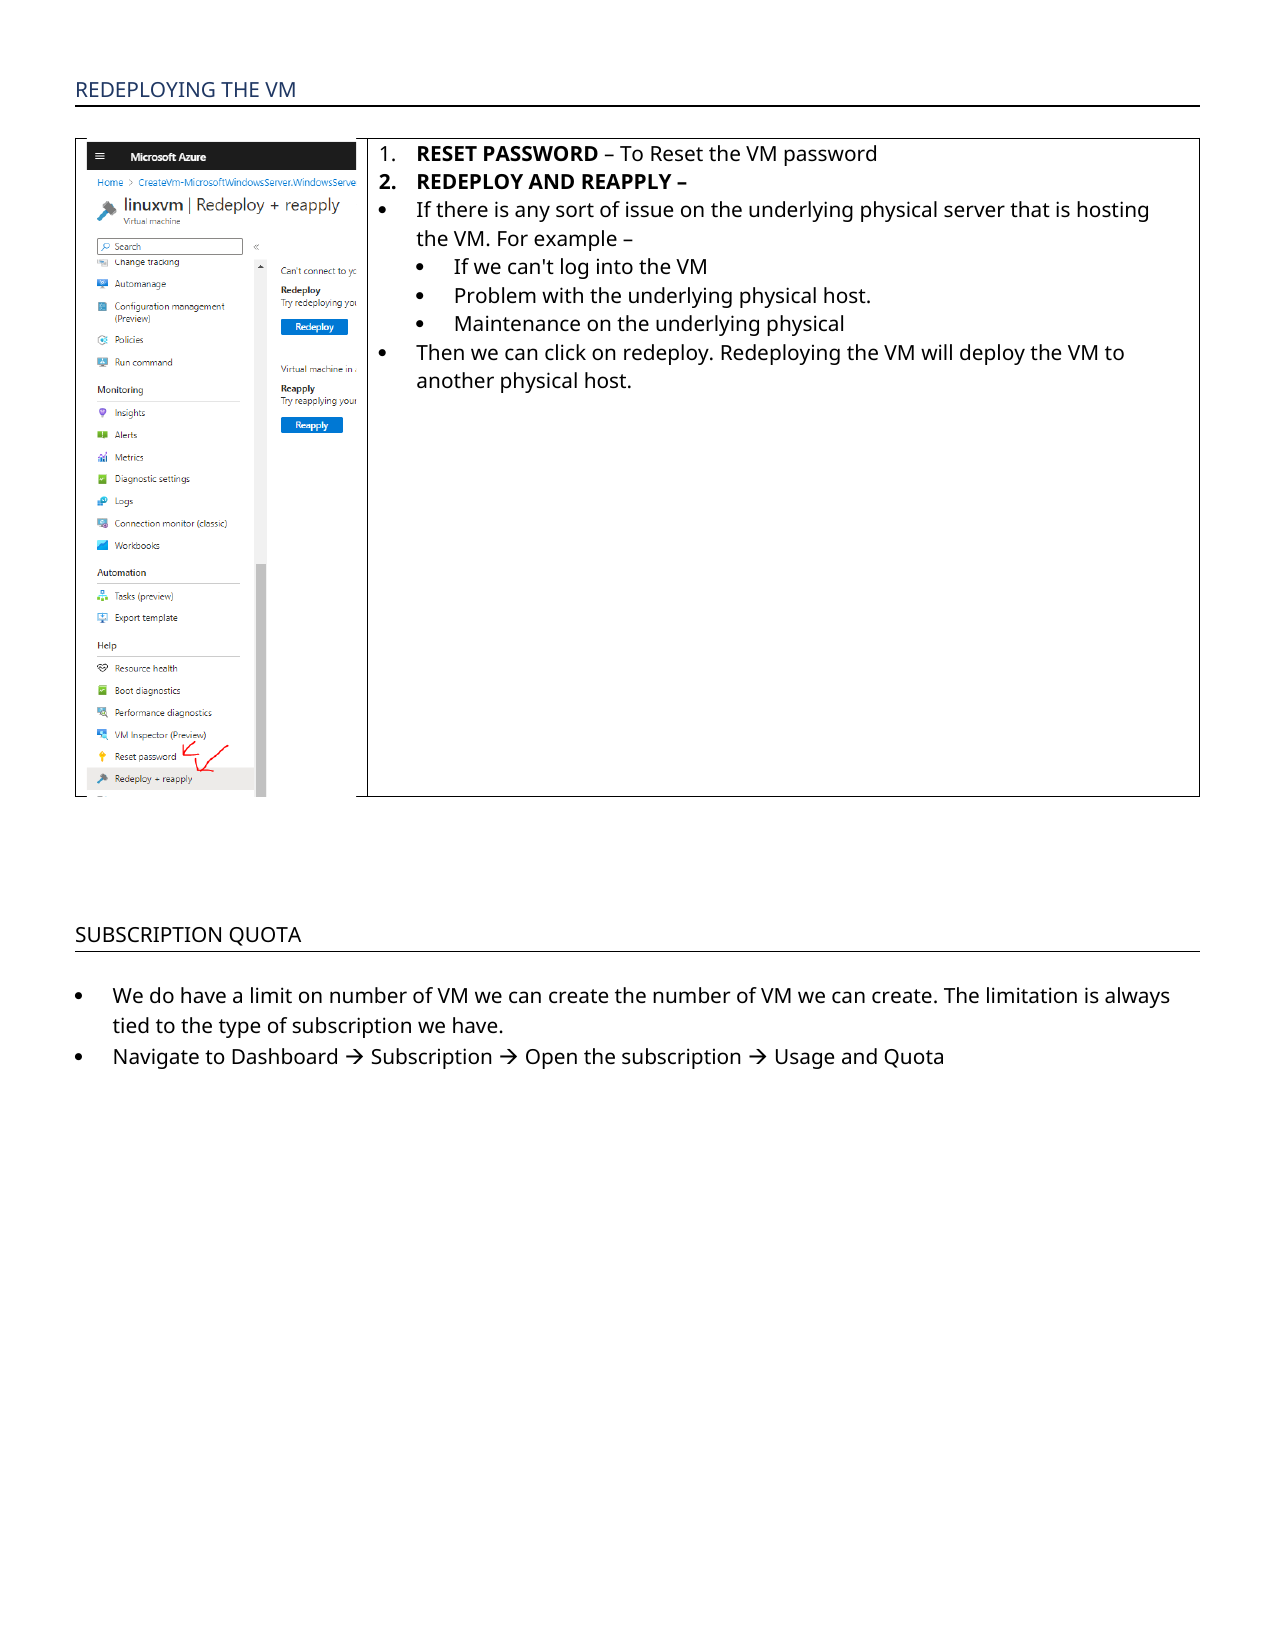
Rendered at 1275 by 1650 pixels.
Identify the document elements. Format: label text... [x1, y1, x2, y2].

list Navigate to Dashboard Subscription Open the subscription Usage and Quota [75, 1042, 1200, 1071]
text SUBSCRIPTION QUOTA [75, 920, 1200, 951]
picture [86, 138, 357, 797]
table_header [76, 139, 86, 796]
table_header [357, 139, 367, 796]
list We do have a limit on number of VM we can create the number of VM we can create. The limitation is always tied to the type of subscription we have. [75, 981, 1200, 1040]
table_header RESET PASSWORD – To Reset the VM password REDEPLOY AND REAPPLY – If there is any sort of issue on the underlying physical server that is hosting the VM. For example – If we can't log into the VM Problem with the underlying physical host. Maintenance on the underlying physical Then we can click on redeploy. Redeploying the VM will deploy the VM to another physical host. [368, 139, 1199, 796]
subtitle REDEPLOYING THE VM [75, 75, 1200, 105]
